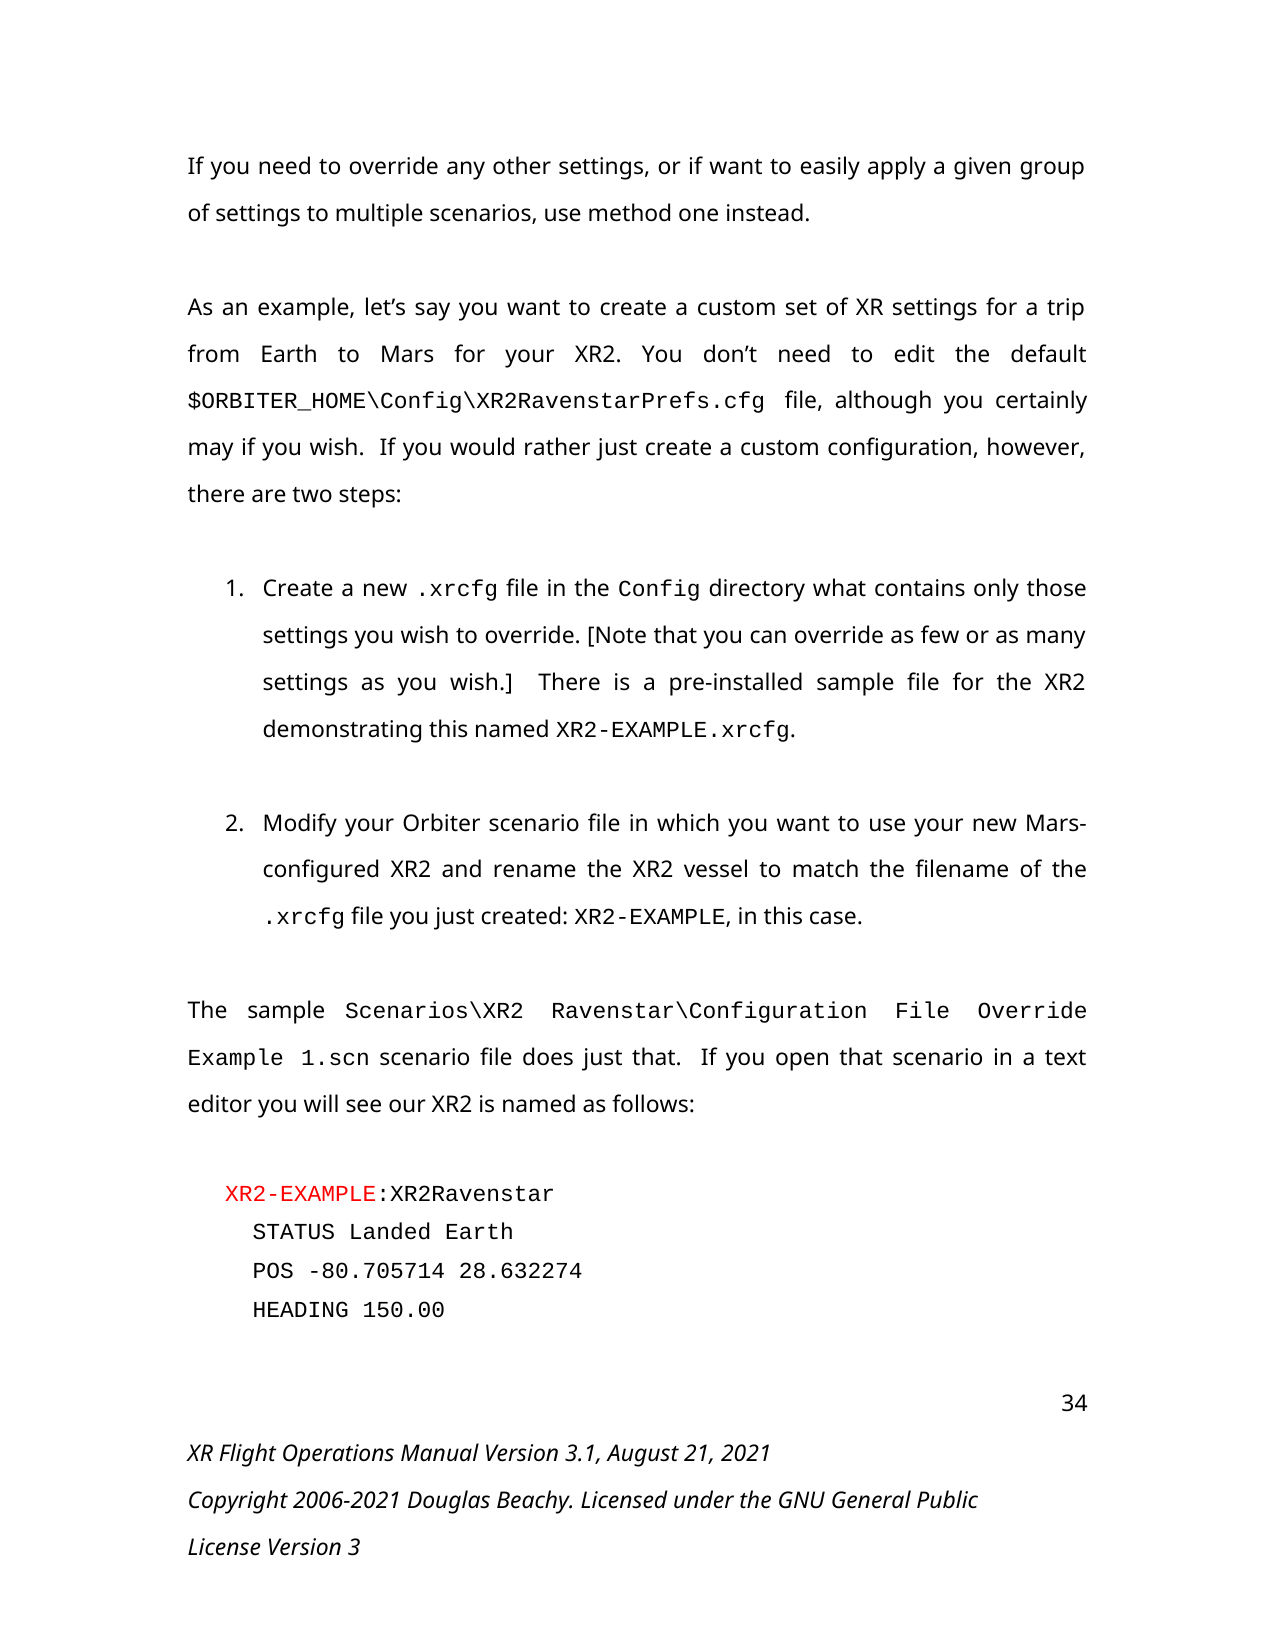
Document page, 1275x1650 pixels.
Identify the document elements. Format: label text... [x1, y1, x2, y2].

list Modify your Orbiter scenario file in which you want to use your new Mars-configured XR2 and rename the XR2 vessel to match the filename of the .xrcfg file you just created: XR2-EXAMPLE, in this case. [225, 807, 1087, 932]
text The sample Scenarios\XR2 Ravenstar\Configuration File Override Example 1.scn scenario file does just that. If you open that scenario in a text editor you will see our XR2 is named as follows: [187, 994, 1087, 1119]
text As an example, let’s say you want to create a custom set of XR settings for a trip from Earth to Mars for your XR2. You don’t need to edit the default $ORBITER_HOME\Config\XR2RavenstarPrefs.cfg file, although you certainly may if you wish. If you would rather just create a custom configuration, however, there are two steps: [187, 291, 1087, 509]
list HEADING 150.00 [225, 1298, 1087, 1324]
list Create a new .xrcfg file in the Config directory what contains only those settings you wish to override. [Note that you can override as few or as many settings as you wish.] There is a pre-installed sample file for the XR2 demonstrating this named XR2-EXAMPLE.xrcfg. [225, 572, 1087, 744]
list POS -80.705714 28.632274 [225, 1259, 1087, 1286]
text If you need to override any other settings, or if want to easily apply a given group of settings to multiple scenarios, use method one instead. [187, 150, 1087, 228]
list STATUS Landed Earth [225, 1221, 1087, 1247]
list XR2-EXAMPLE:XR2Ravenstar [225, 1182, 1087, 1208]
